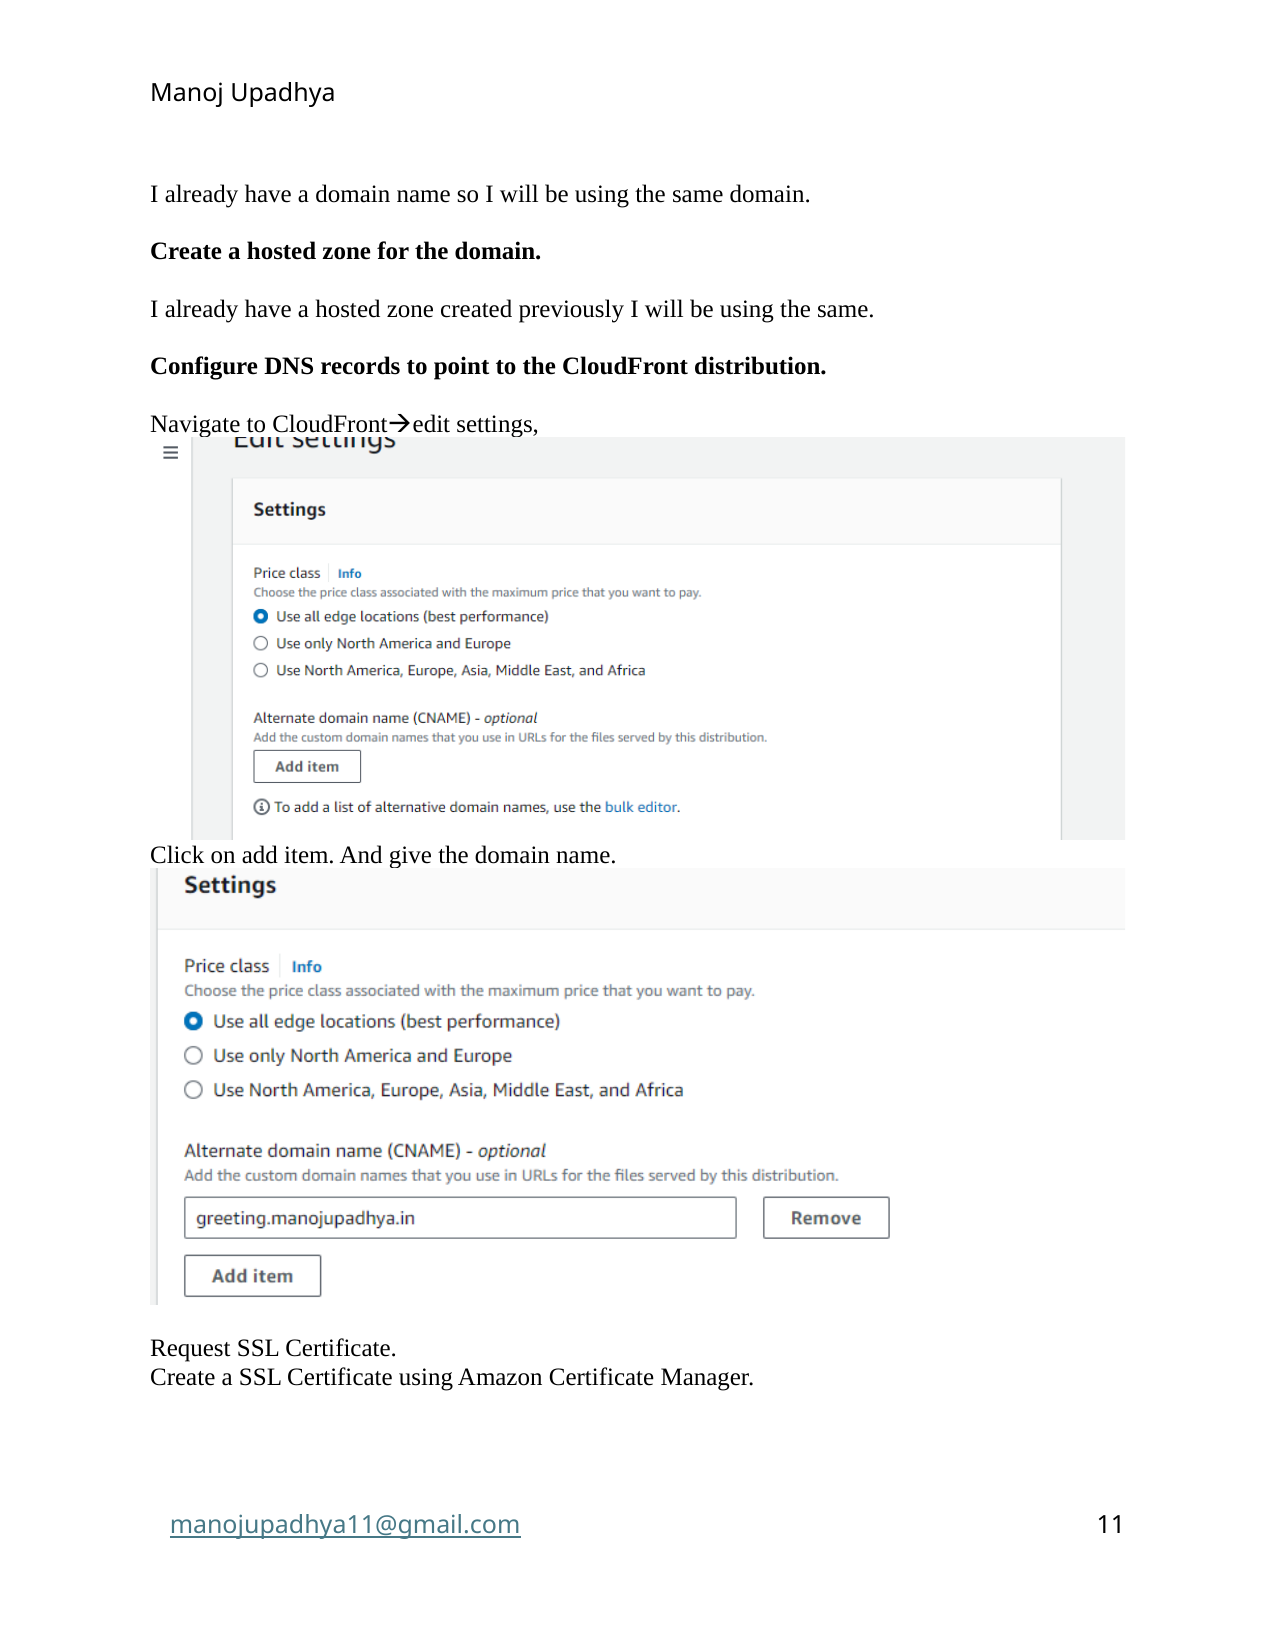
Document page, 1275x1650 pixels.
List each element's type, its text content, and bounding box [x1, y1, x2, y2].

text Create a SSL Certificate using Amazon Certificate Manager. [150, 1362, 1125, 1391]
text Configure DNS records to point to the CloudFront distribution. [150, 351, 1125, 380]
text Request SSL Certificate. [150, 1333, 1125, 1362]
text Create a hosted zone for the domain. [150, 236, 1125, 265]
text I already have a domain name so I will be using the same domain. [150, 179, 1125, 207]
picture [150, 868, 1125, 1305]
text Navigate to CloudFrontedit settings, [150, 409, 1125, 437]
picture [150, 437, 1125, 840]
text I already have a hosted zone created previously I will be using the same. [150, 294, 1125, 322]
text Click on add item. And give the domain name. [150, 840, 1125, 868]
